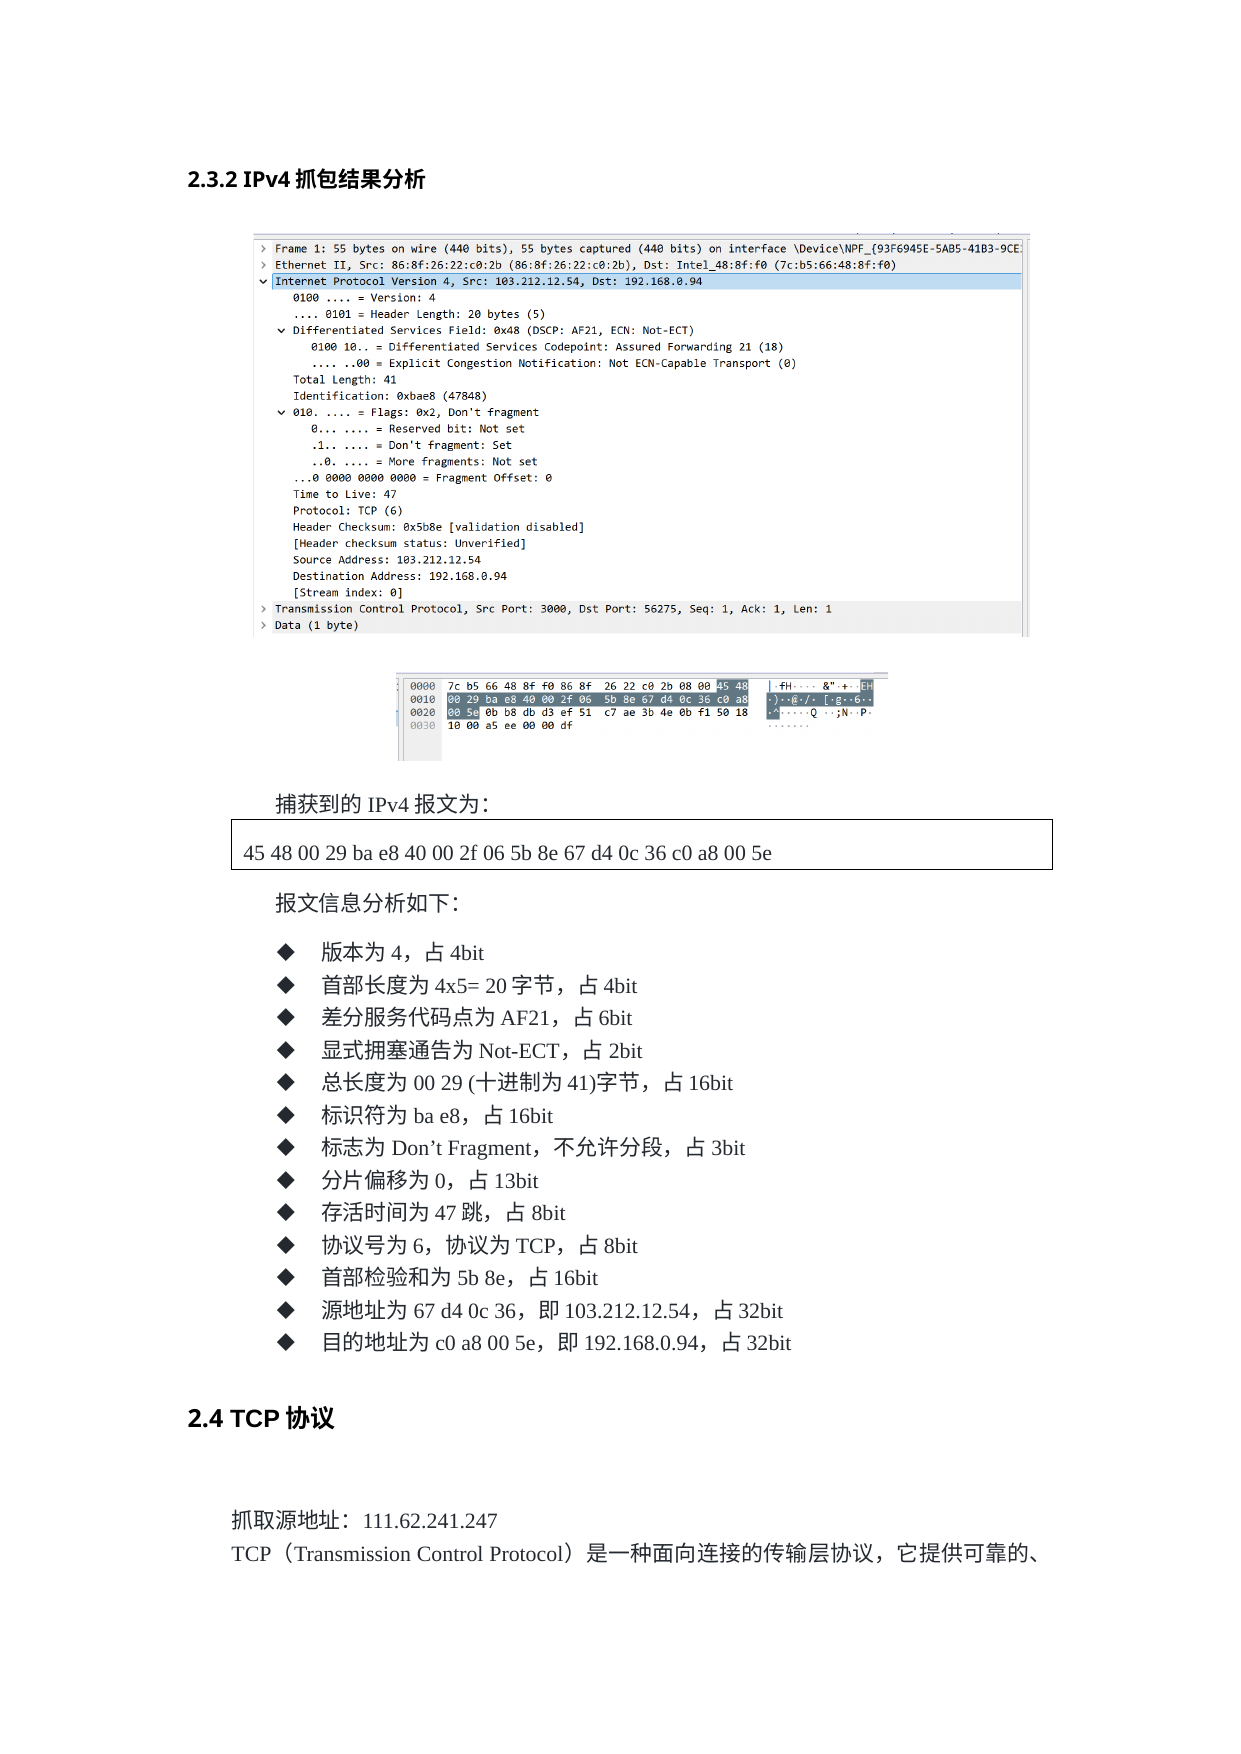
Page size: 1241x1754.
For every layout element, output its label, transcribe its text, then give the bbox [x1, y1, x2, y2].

list 存活时间为47跳，占 8bit [275, 1195, 1053, 1227]
text 抓取源地址：111.62.241.247 [231, 1503, 1053, 1535]
table_header 45 48 00 29 ba e8 40 00 2f 06 5b 8e 67 d4 0c 36 c0 a8 00 5e [232, 820, 1052, 869]
picture [396, 672, 889, 761]
picture [253, 233, 1031, 637]
list 协议号为6，协议为TCP，占8bit [275, 1227, 1053, 1260]
list 分片偏移为0，占13bit [275, 1162, 1053, 1195]
list 目的地址为 c0 a8 00 5e，即192.168.0.94，占32bit [275, 1325, 1053, 1357]
list 首部检验和为 5b 8e，占16bit [275, 1260, 1053, 1292]
list 总长度为 00 29 (十进制为41)字节，占16bit [275, 1065, 1053, 1097]
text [187, 1535, 1053, 1568]
list 首部长度为4x5= 20字节，占4bit [275, 967, 1053, 1000]
subtitle 2.4 TCP协议 [187, 1384, 1053, 1449]
list 版本为4，占4bit [275, 935, 1053, 967]
list 标志为 Don’t Fragment，不允许分段，占 3bit [275, 1130, 1053, 1162]
list 源地址为 67 d4 0c 36，即103.212.12.54，占32bit [275, 1292, 1053, 1325]
list 标识符为 ba e8，占16bit [275, 1097, 1053, 1130]
text 捕获到的 IPv4 报文为： [231, 786, 1053, 819]
list 显式拥塞通告为Not-ECT，占 2bit [275, 1032, 1053, 1065]
list 差分服务代码点为AF21，占6bit [275, 1000, 1053, 1032]
text 报文信息分析如下： [231, 886, 1053, 918]
subtitle 2.3.2 IPv4抓包结果分析 [187, 162, 1053, 194]
